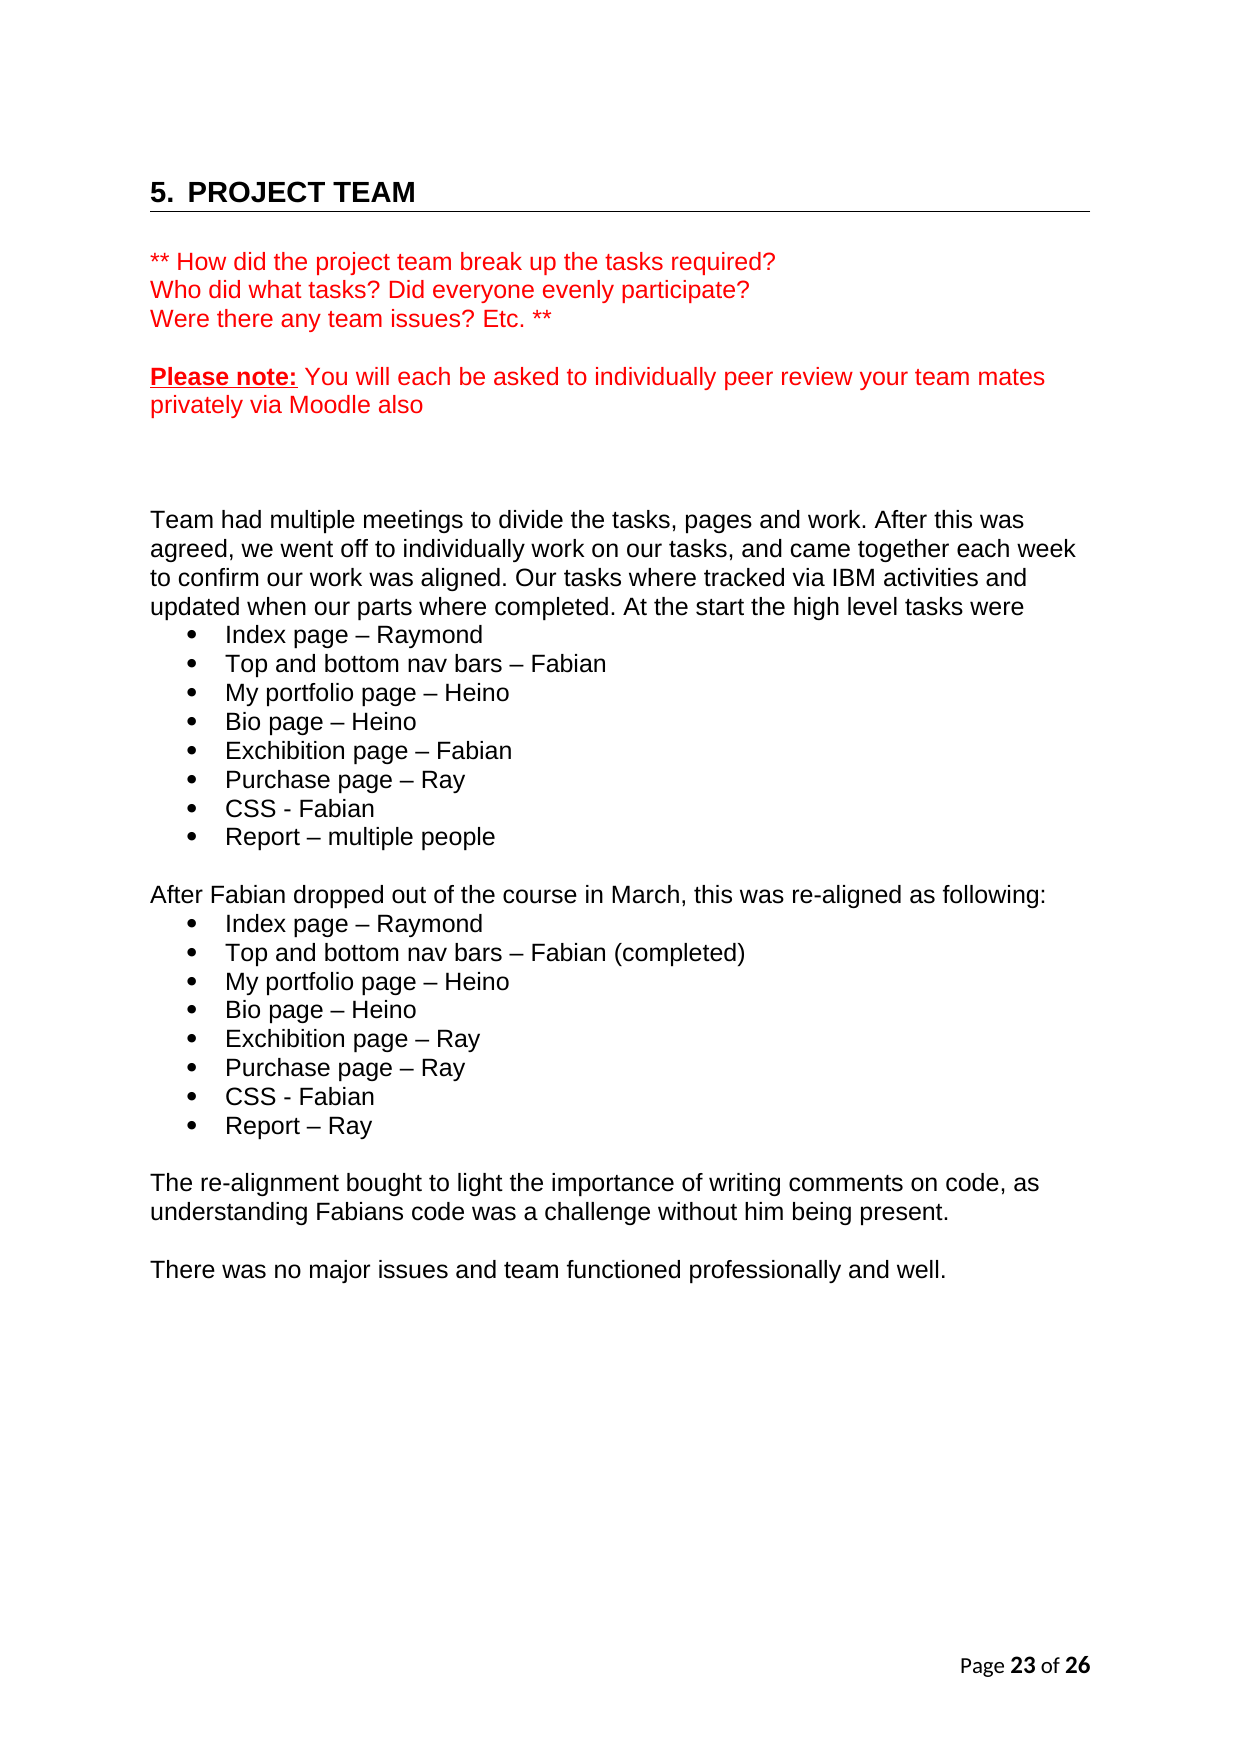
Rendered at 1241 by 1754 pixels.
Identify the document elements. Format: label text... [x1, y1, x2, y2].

list Report – Ray [187, 1111, 1090, 1139]
list Top and bottom nav bars – Fabian [187, 649, 1090, 678]
text Who did what tasks? Did everyone evenly participate? [150, 275, 1090, 304]
text ** How did the project team break up the tasks required? [150, 247, 1090, 275]
text After Fabian dropped out of the course in March, this was re-aligned as following: [150, 880, 1090, 909]
list Exchibition page – Ray [187, 1024, 1090, 1053]
text Please note: You will each be asked to individually peer review your team mates privately via Moodle also [150, 362, 1090, 419]
list Exchibition page – Fabian [187, 736, 1090, 765]
text The re-alignment bought to light the importance of writing comments on code, as understanding Fabians code was a challenge without him being present. [150, 1168, 1090, 1226]
list CSS - Fabian [187, 793, 1090, 822]
text Team had multiple meetings to divide the tasks, pages and work. After this was agreed, we went off to individually work on our tasks, and came together each week to confirm our work was aligned. Our tasks where tracked via IBM activities and updated when our parts where completed. At the start the high level tasks were [150, 505, 1090, 620]
list CSS - Fabian [187, 1082, 1090, 1111]
list Bio page – Heino [187, 707, 1090, 736]
list Index page – Raymond [187, 620, 1090, 649]
list Bio page – Heino [187, 995, 1090, 1024]
list Report – multiple people [187, 822, 1090, 851]
text Were there any team issues? Etc. ** [150, 304, 1090, 333]
list Purchase page – Ray [187, 1053, 1090, 1082]
list Index page – Raymond [187, 909, 1090, 938]
list Top and bottom nav bars – Fabian (completed) [187, 938, 1090, 966]
subtitle PROJECT TEAM [150, 175, 1090, 211]
list Purchase page – Ray [187, 765, 1090, 793]
list My portfolio page – Heino [187, 678, 1090, 707]
list My portfolio page – Heino [187, 966, 1090, 995]
text There was no major issues and team functioned professionally and well. [150, 1254, 1090, 1283]
